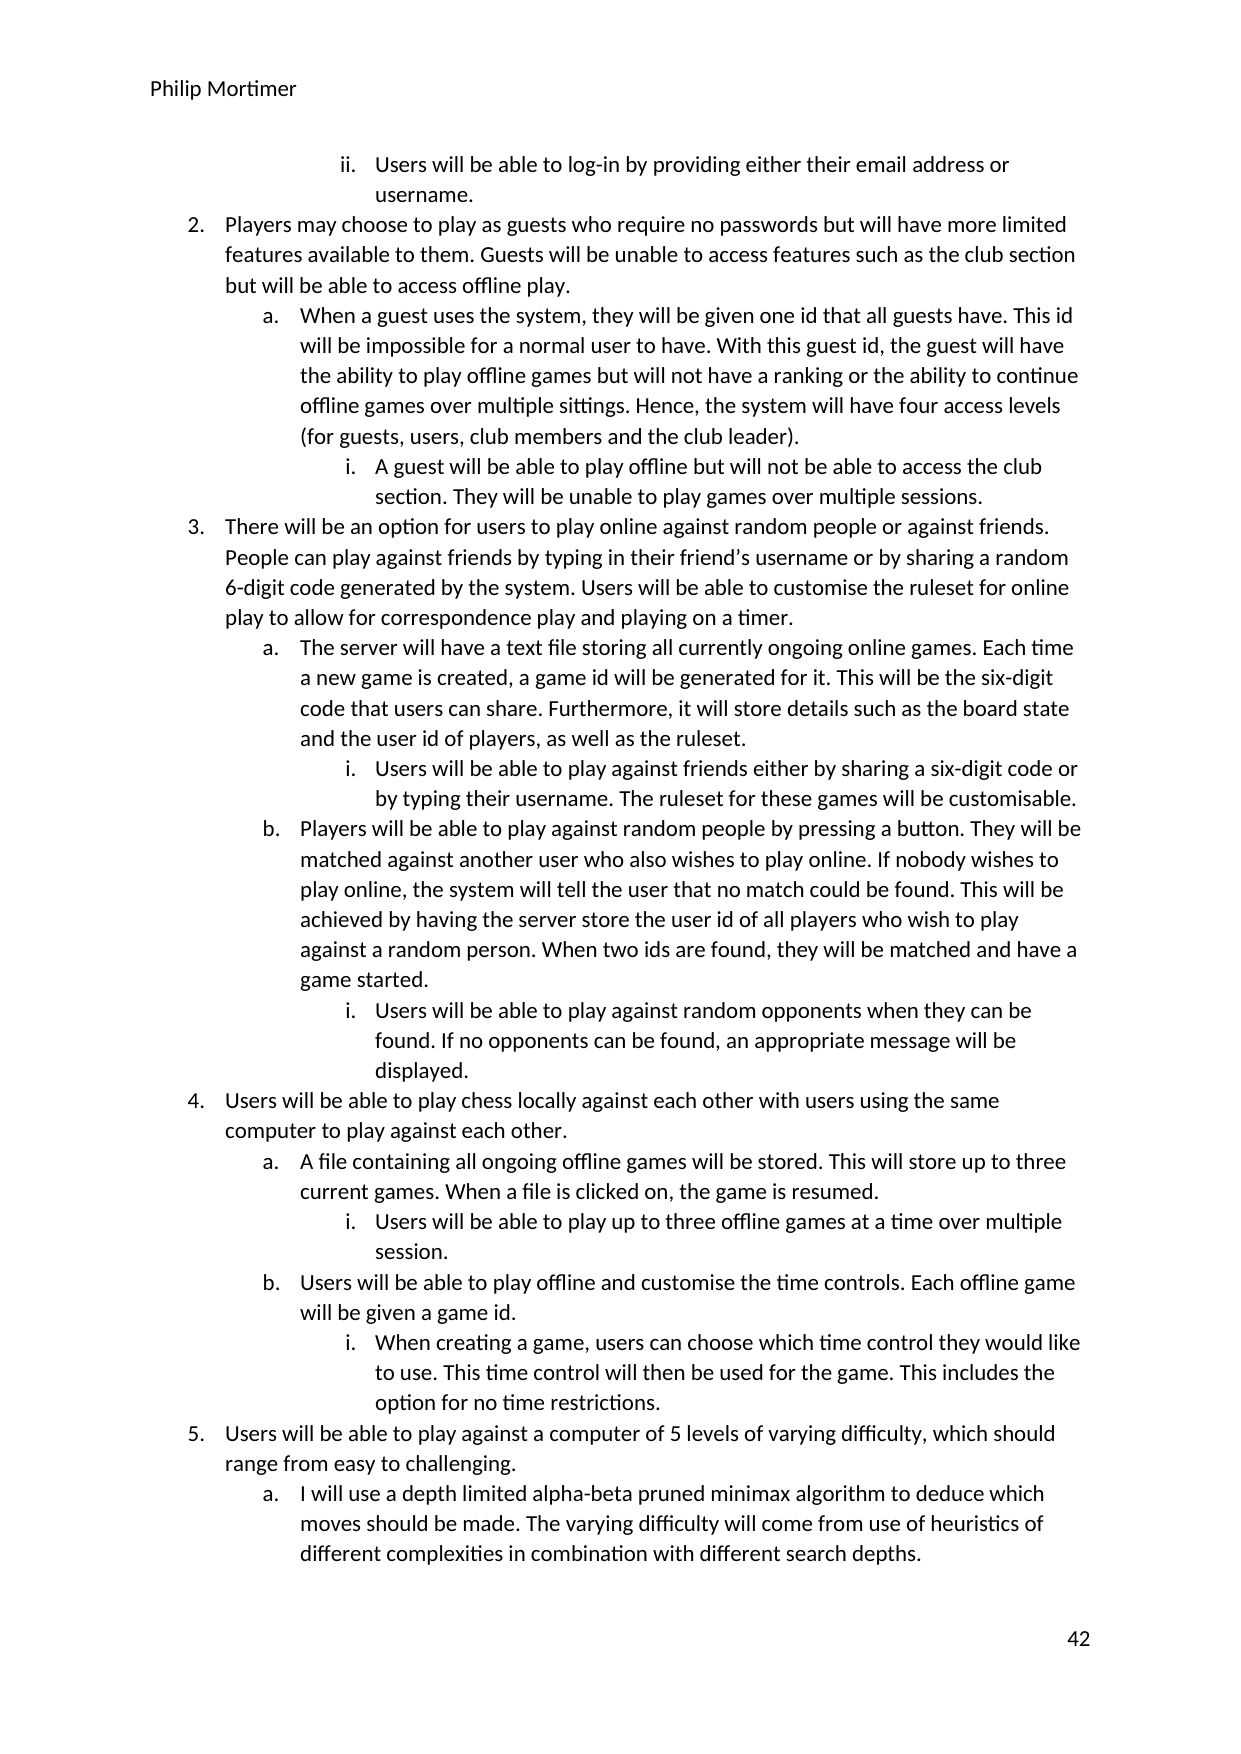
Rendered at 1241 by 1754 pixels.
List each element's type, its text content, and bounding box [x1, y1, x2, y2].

list Users will be able to play up to three offline games at a time over multiple session. [356, 1207, 1090, 1266]
list Players may choose to play as guests who require no passwords but will have more limited features available to them. Guests will be unable to access features such as the club section but will be able to access offline play. [187, 210, 1090, 299]
list The server will have a text file storing all currently ongoing online games. Each time a new game is created, a game id will be generated for it. This will be the six-digit code that users can share. Furthermore, it will store details such as the board state and the user id of players, as well as the ruleset. [262, 633, 1090, 752]
list A guest will be able to play offline but will not be able to access the club section. They will be unable to play games over multiple sessions. [356, 452, 1090, 510]
list Users will be able to play against random opponents when they can be found. If no opponents can be found, an appropriate message will be displayed. [356, 996, 1090, 1084]
list Users will be able to log-in by providing either their email address or username. [356, 150, 1090, 208]
list There will be an option for users to play online against random people or against friends. People can play against friends by typing in their friend’s username or by sharing a random 6-digit code generated by the system. Users will be able to customise the ruleset for online play to allow for correspondence play and playing on a timer. [187, 512, 1090, 631]
list Users will be able to play offline and customise the time controls. Each offline game will be given a game id. [262, 1268, 1090, 1326]
list Users will be able to play against a computer of 5 levels of varying difficulty, which should range from easy to challenging. [187, 1419, 1090, 1477]
list When a guest uses the system, they will be given one id that all guests have. This id will be impossible for a normal user to have. With this guest id, the guest will have the ability to play offline games but will not have a ranking or the ability to continue offline games over multiple sittings. Hence, the system will have four access levels (for guests, users, club members and the club leader). [262, 301, 1090, 450]
list Players will be able to play against random people by pressing a button. They will be matched against another user who also wishes to play online. If nobody wishes to play online, the system will tell the user that no match could be found. This will be achieved by having the server store the user id of all players who wish to play against a random person. When two ids are found, they will be matched and have a game started. [262, 814, 1090, 994]
list When creating a game, users can choose which time control they would like to use. This time control will then be used for the game. This includes the option for no time restrictions. [356, 1328, 1090, 1417]
list Users will be able to play against friends either by sharing a six-digit code or by typing their username. The ruleset for these games will be customisable. [356, 754, 1090, 812]
list Users will be able to play chess locally against each other with users using the same computer to play against each other. [187, 1086, 1090, 1145]
list I will use a depth limited alpha-beta pruned minimax algorithm to deduce which moves should be made. The varying difficulty will come from use of heuristics of different complexities in combination with different search depths. [262, 1479, 1090, 1568]
list A file containing all ongoing offline games will be stored. This will store up to three current games. When a file is clicked on, the game is resumed. [262, 1147, 1090, 1205]
